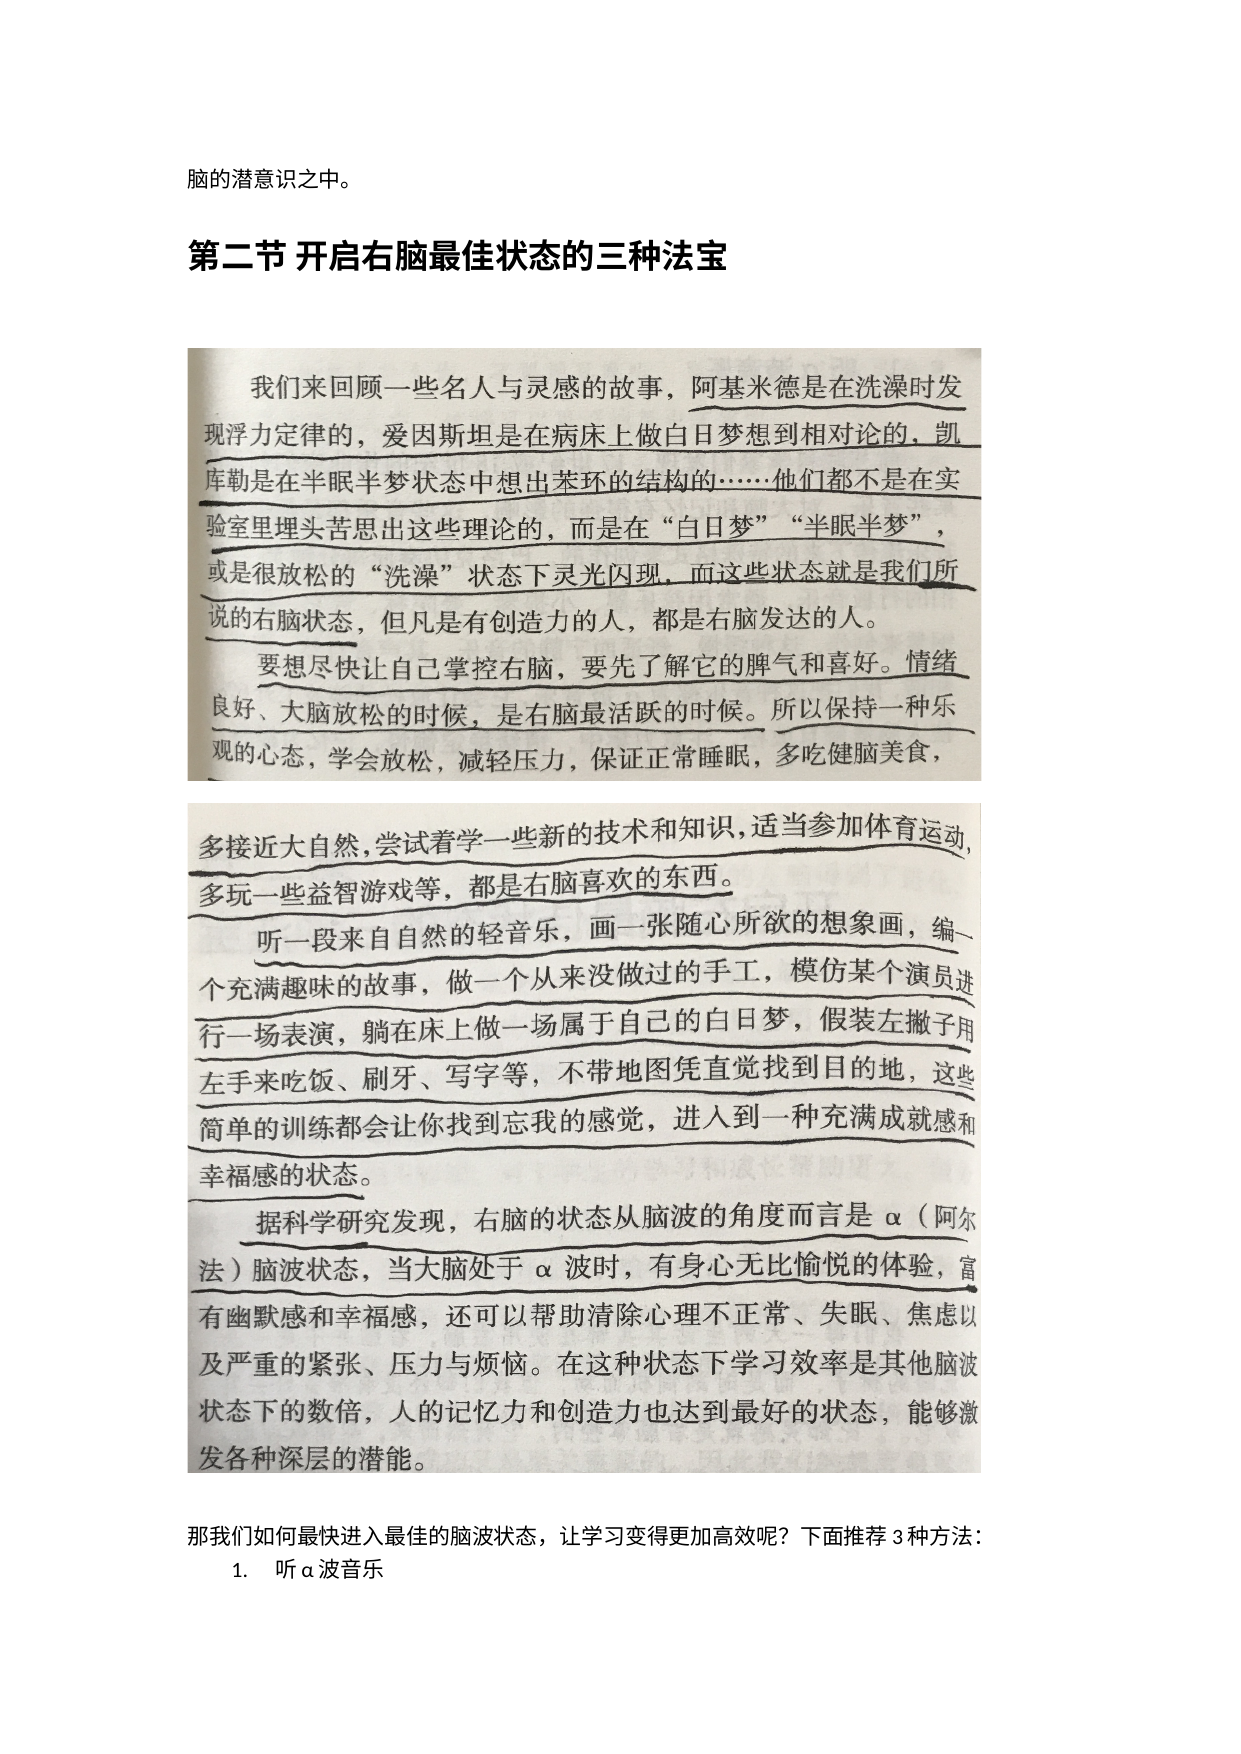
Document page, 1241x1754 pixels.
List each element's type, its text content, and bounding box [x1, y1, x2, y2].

text 那我们如何最快进入最佳的脑波状态，让学习变得更加高效呢？下面推荐3种方法： [187, 1519, 1053, 1551]
picture [187, 803, 981, 1473]
picture [187, 348, 982, 781]
list 听α波音乐 [231, 1551, 1053, 1584]
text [187, 162, 1053, 194]
subtitle 第二节 开启右脑最佳状态的三种法宝 [187, 222, 1053, 287]
